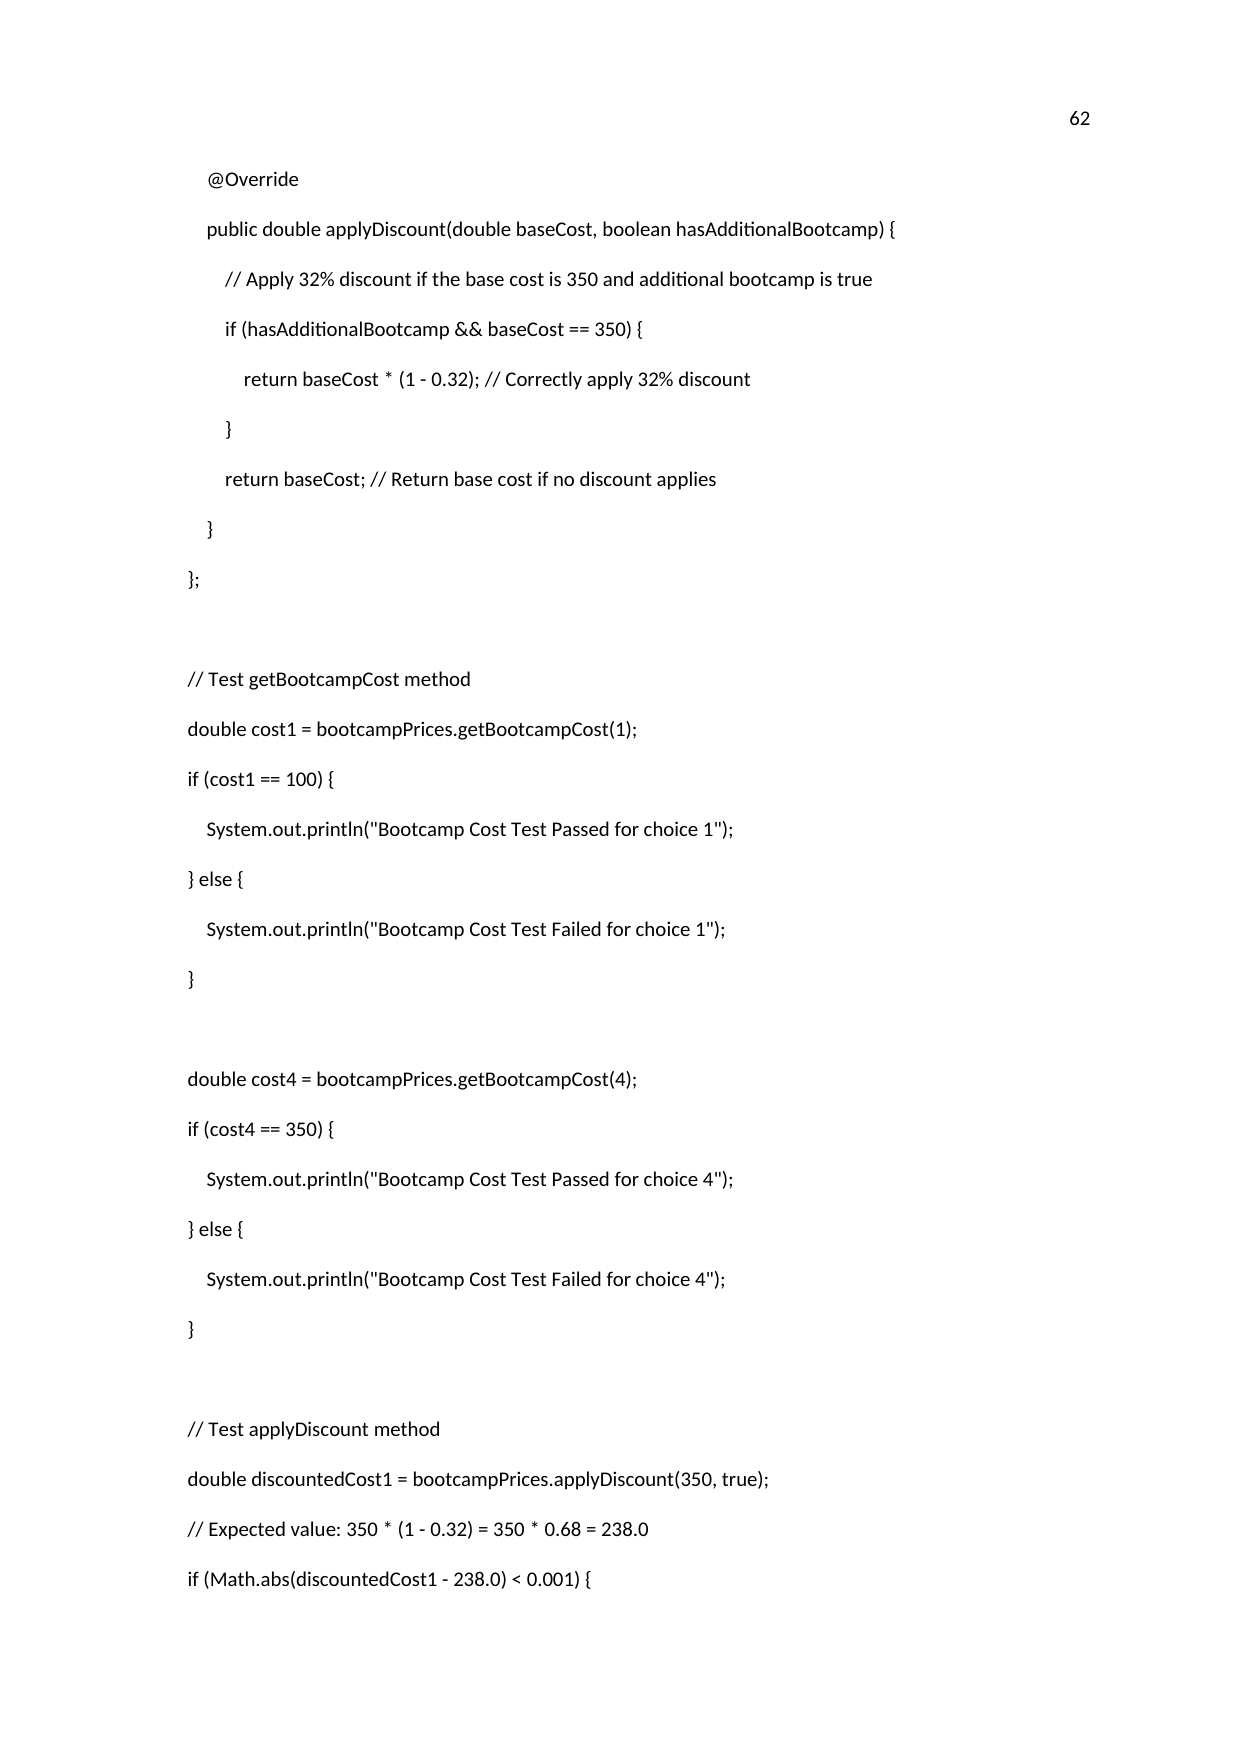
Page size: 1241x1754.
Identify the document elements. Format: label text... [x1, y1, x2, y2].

text @Override [150, 166, 1090, 192]
text System.out.println("Bootcamp Cost Test Passed for choice 4"); [150, 1166, 1090, 1192]
text System.out.println("Bootcamp Cost Test Failed for choice 1"); [150, 916, 1090, 942]
text if (cost1 == 100) { [150, 766, 1090, 792]
text } else { [150, 1216, 1090, 1242]
text if (hasAdditionalBootcamp && baseCost == 350) { [150, 316, 1090, 342]
text } [150, 416, 1090, 442]
text public double applyDiscount(double baseCost, boolean hasAdditionalBootcamp) { [150, 216, 1090, 242]
text return baseCost * (1 - 0.32); // Correctly apply 32% discount [150, 366, 1090, 392]
text // Apply 32% discount if the base cost is 350 and additional bootcamp is true [150, 266, 1090, 292]
text } else { [150, 866, 1090, 892]
text // Test applyDiscount method [150, 1416, 1090, 1442]
text System.out.println("Bootcamp Cost Test Failed for choice 4"); [150, 1266, 1090, 1292]
text double cost4 = bootcampPrices.getBootcampCost(4); [150, 1066, 1090, 1092]
text return baseCost; // Return base cost if no discount applies [150, 466, 1090, 492]
text } [150, 966, 1090, 992]
text // Test getBootcampCost method [150, 666, 1090, 692]
text double discountedCost1 = bootcampPrices.applyDiscount(350, true); [150, 1466, 1090, 1492]
text }; [150, 566, 1090, 592]
text if (Math.abs(discountedCost1 - 238.0) < 0.001) { [150, 1566, 1090, 1592]
text // Expected value: 350 * (1 - 0.32) = 350 * 0.68 = 238.0 [150, 1516, 1090, 1542]
text System.out.println("Bootcamp Cost Test Passed for choice 1"); [150, 816, 1090, 842]
text } [150, 516, 1090, 542]
text if (cost4 == 350) { [150, 1116, 1090, 1142]
text double cost1 = bootcampPrices.getBootcampCost(1); [150, 716, 1090, 742]
text } [150, 1316, 1090, 1342]
